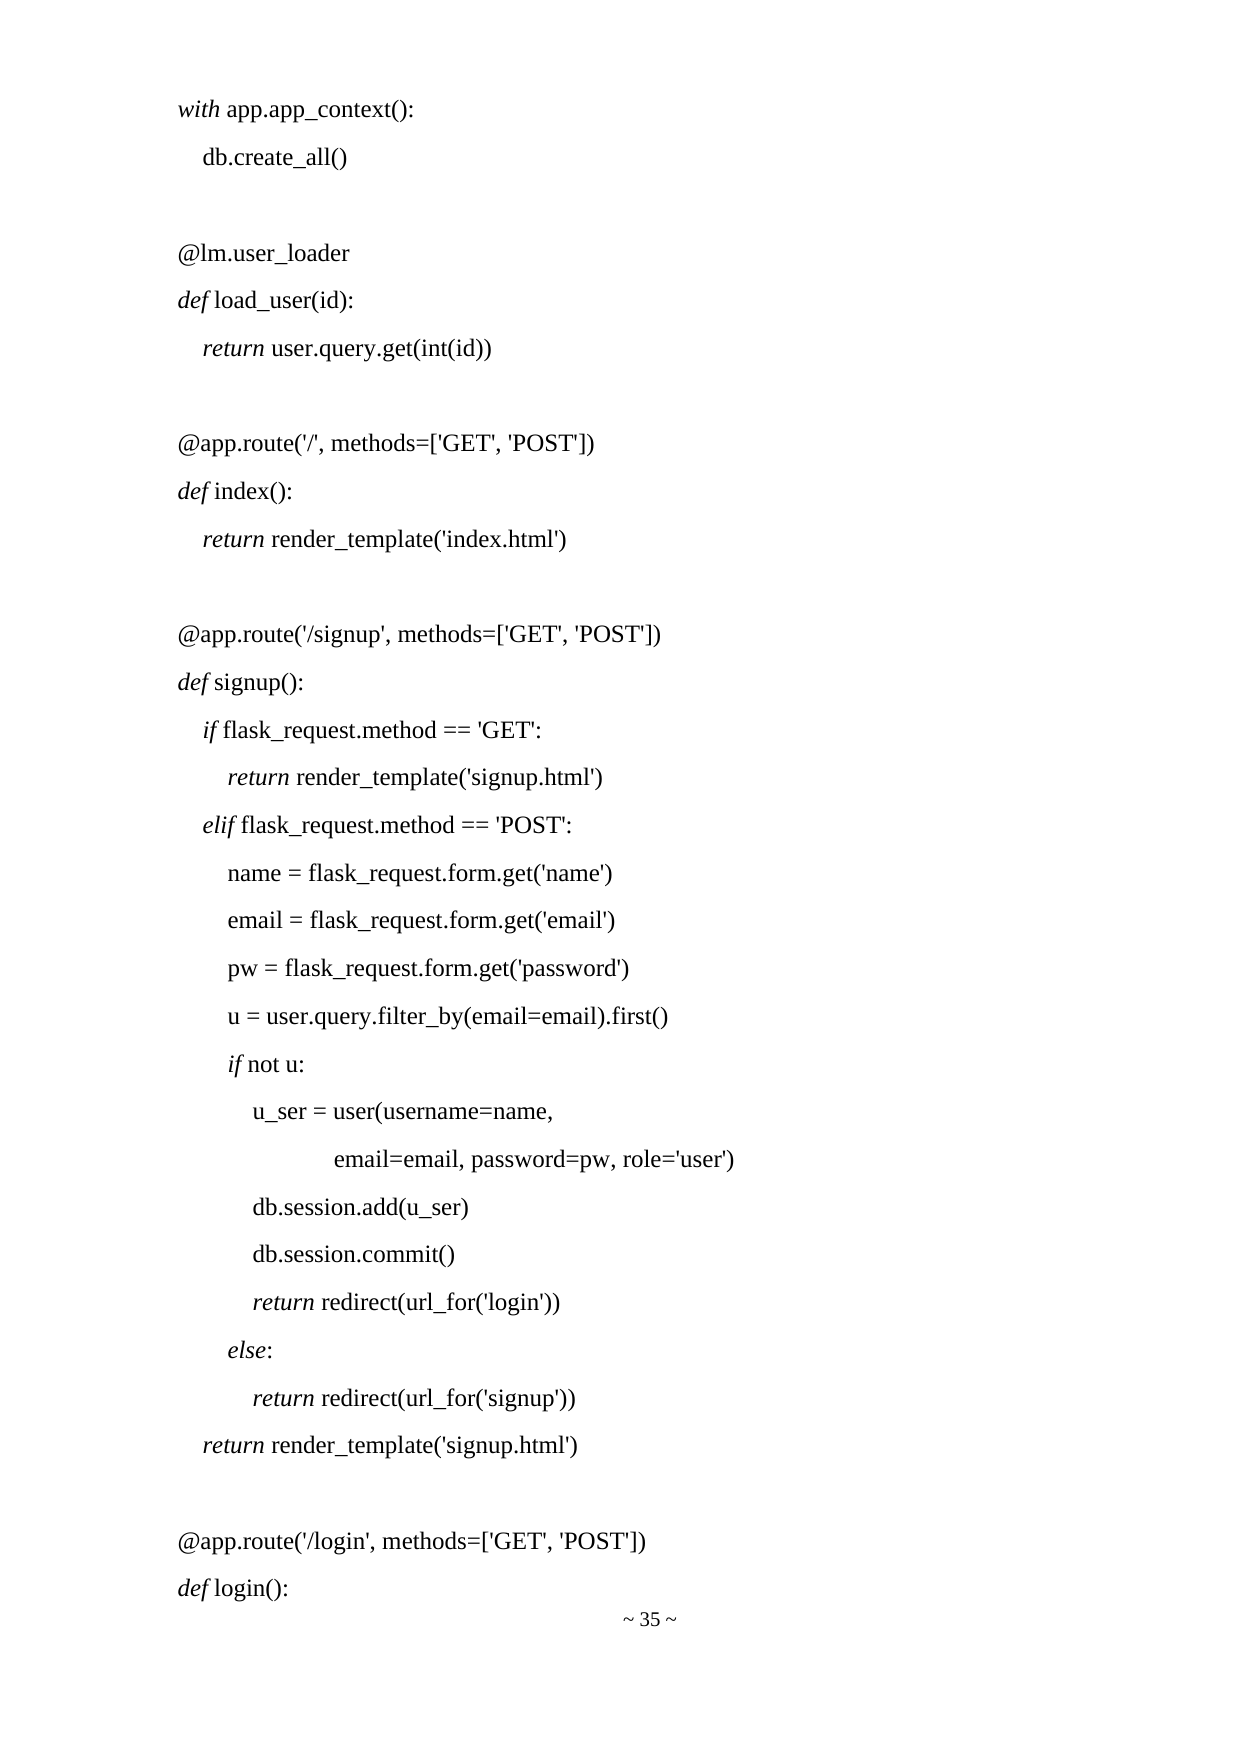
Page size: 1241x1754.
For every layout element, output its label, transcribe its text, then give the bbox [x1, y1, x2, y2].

text def login(): [177, 1573, 1122, 1602]
text elif flask_request.method == 'POST': [177, 810, 1122, 839]
text with app.app_context(): [177, 94, 1122, 123]
text if not u: [177, 1049, 1122, 1077]
text db.session.commit() [177, 1239, 1122, 1268]
text @app.route('/', methods=['GET', 'POST']) [177, 428, 1122, 457]
text pw = flask_request.form.get('password') [177, 953, 1122, 982]
text return render_template('signup.html') [177, 762, 1122, 791]
text return redirect(url_for('signup')) [177, 1383, 1122, 1411]
text @app.route('/signup', methods=['GET', 'POST']) [177, 619, 1122, 648]
text if flask_request.method == 'GET': [177, 715, 1122, 743]
text @lm.user_loader [177, 238, 1122, 266]
text else: [177, 1335, 1122, 1364]
text def signup(): [177, 667, 1122, 696]
text db.create_all() [177, 142, 1122, 171]
text return user.query.get(int(id)) [177, 333, 1122, 362]
text u_ser = user(username=name, [177, 1096, 1122, 1125]
text return render_template('signup.html') [177, 1430, 1122, 1459]
text u = user.query.filter_by(email=email).first() [177, 1001, 1122, 1030]
text def load_user(id): [177, 285, 1122, 314]
text def index(): [177, 476, 1122, 505]
text return render_template('index.html') [177, 524, 1122, 553]
text email = flask_request.form.get('email') [177, 906, 1122, 934]
text email=email, password=pw, role='user') [177, 1144, 1122, 1173]
text name = flask_request.form.get('name') [177, 858, 1122, 887]
text @app.route('/login', methods=['GET', 'POST']) [177, 1526, 1122, 1554]
text return redirect(url_for('login')) [177, 1287, 1122, 1316]
text db.session.add(u_ser) [177, 1192, 1122, 1221]
